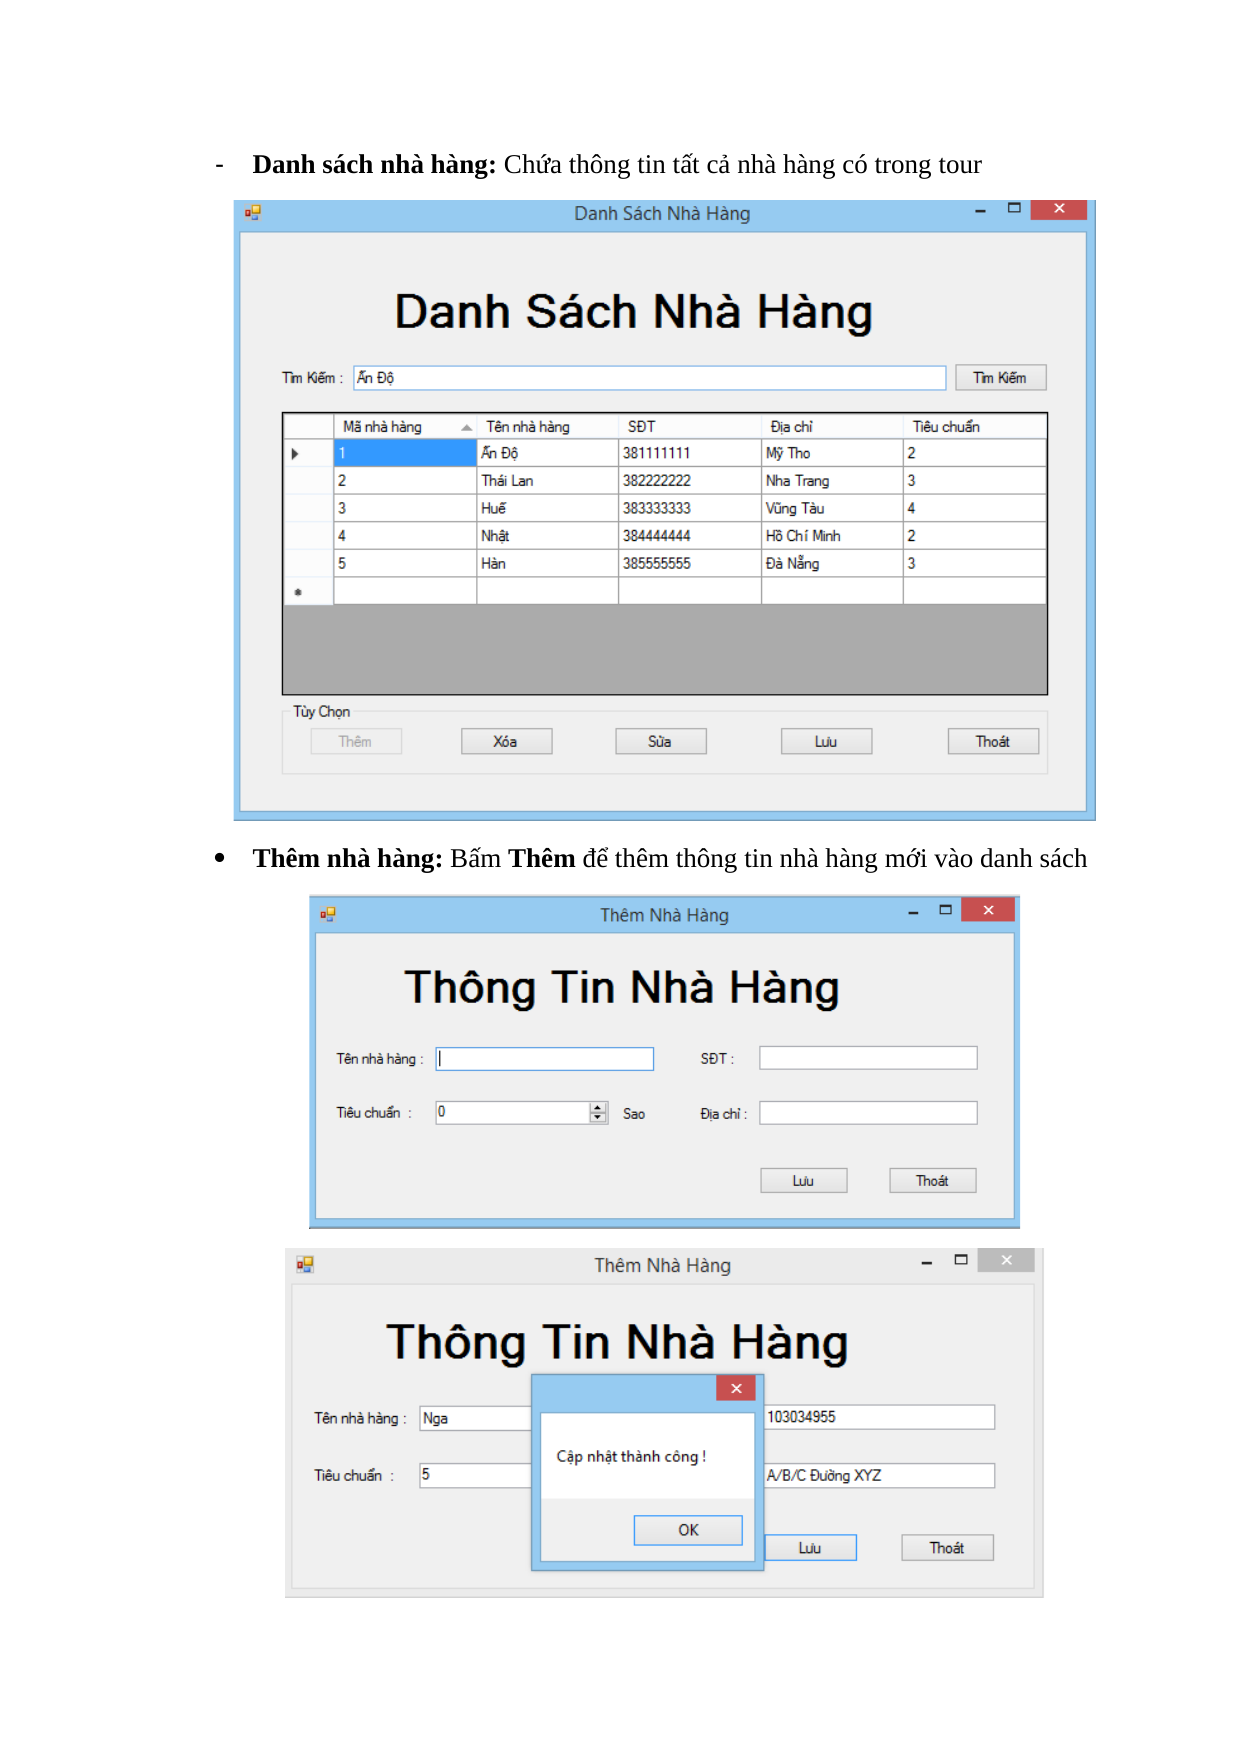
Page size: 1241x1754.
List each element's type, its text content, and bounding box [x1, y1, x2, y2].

picture [233, 200, 1096, 821]
picture [309, 894, 1021, 1229]
list Danh sách nhà hàng: Chứa thông tin tất cả nhà hàng có trong tour [215, 148, 1152, 179]
picture [285, 1248, 1045, 1598]
list Thêm nhà hàng: Bấm Thêm để thêm thông tin nhà hàng mới vào danh sách [215, 842, 1152, 873]
